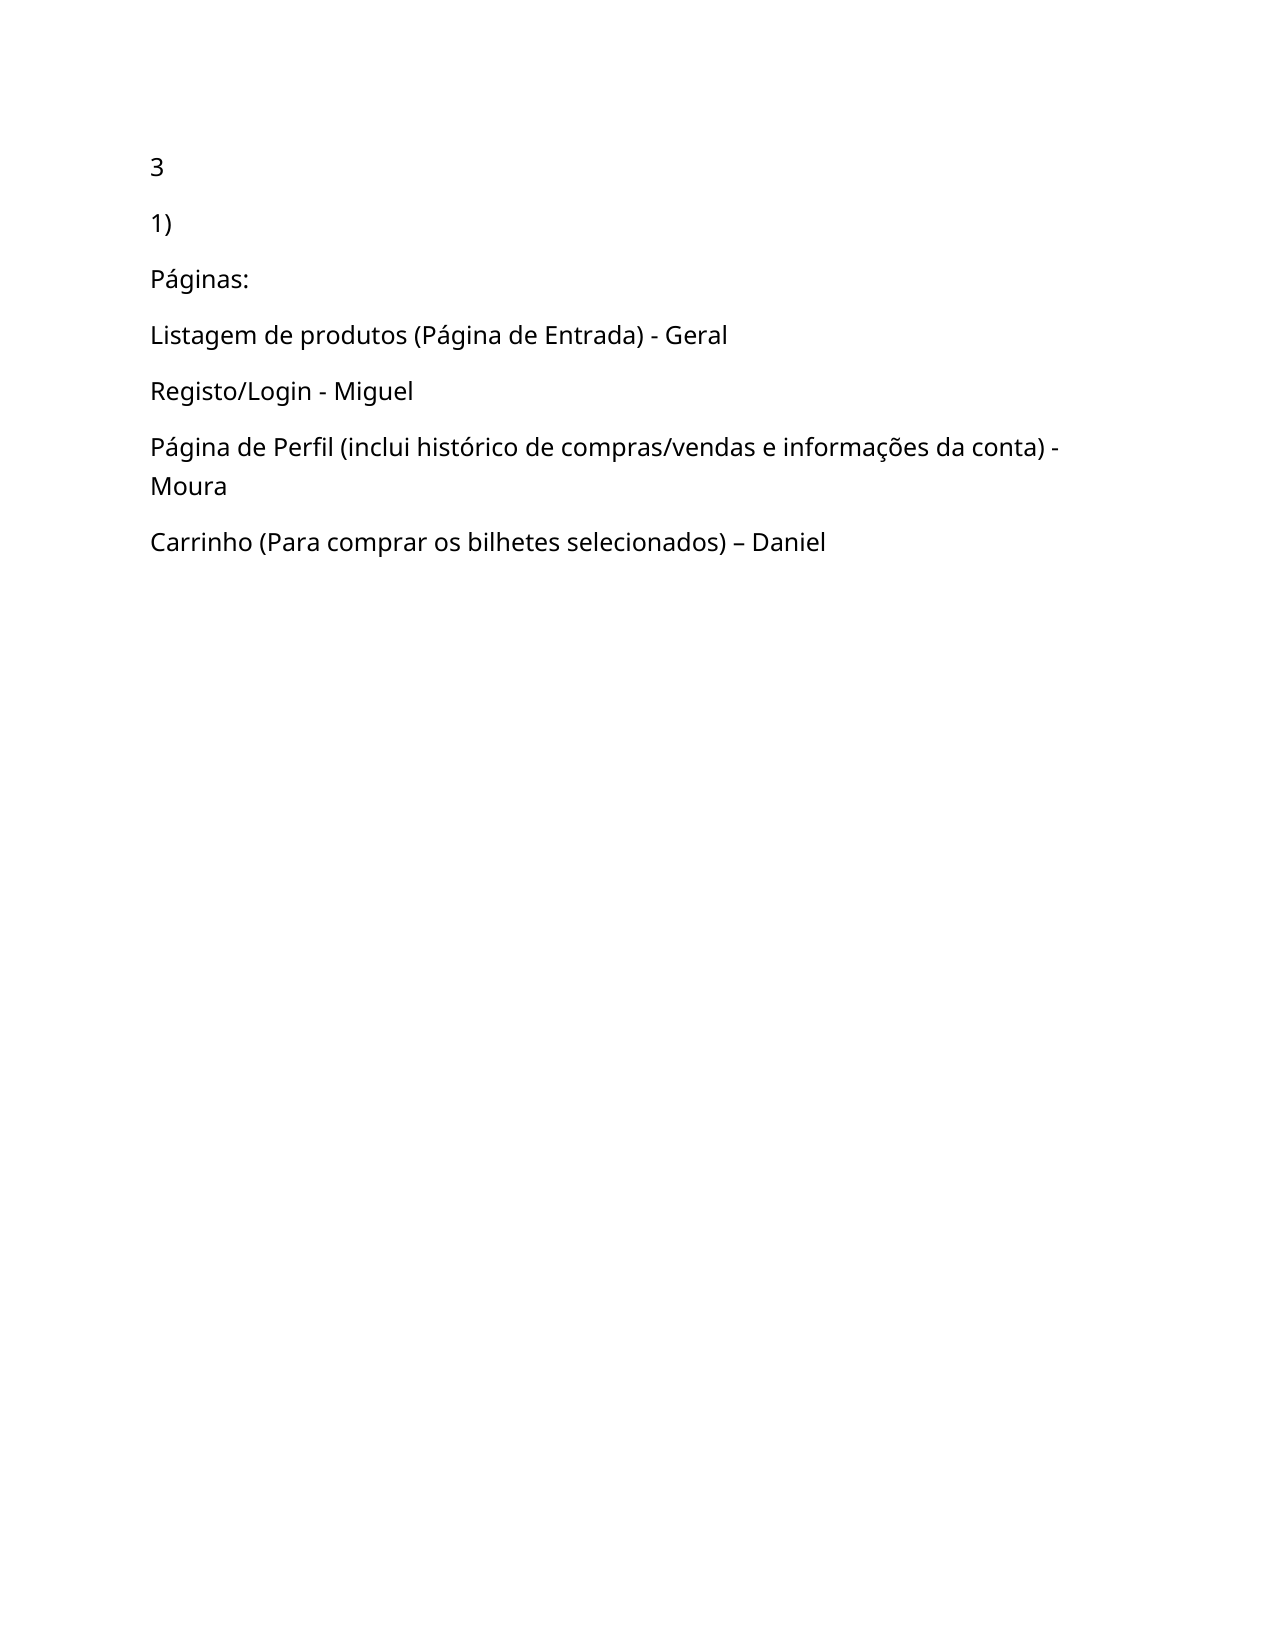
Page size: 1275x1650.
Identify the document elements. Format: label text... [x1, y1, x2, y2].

text Carrinho (Para comprar os bilhetes selecionados) – Daniel [150, 524, 1125, 558]
text 1) [150, 206, 1125, 240]
text Páginas: [150, 262, 1125, 296]
text Registo/Login - Miguel [150, 373, 1125, 407]
text Página de Perfil (inclui histórico de compras/vendas e informações da conta) - Moura [150, 429, 1125, 502]
text 3 [150, 150, 1125, 184]
text Listagem de produtos (Página de Entrada) - Geral [150, 317, 1125, 352]
